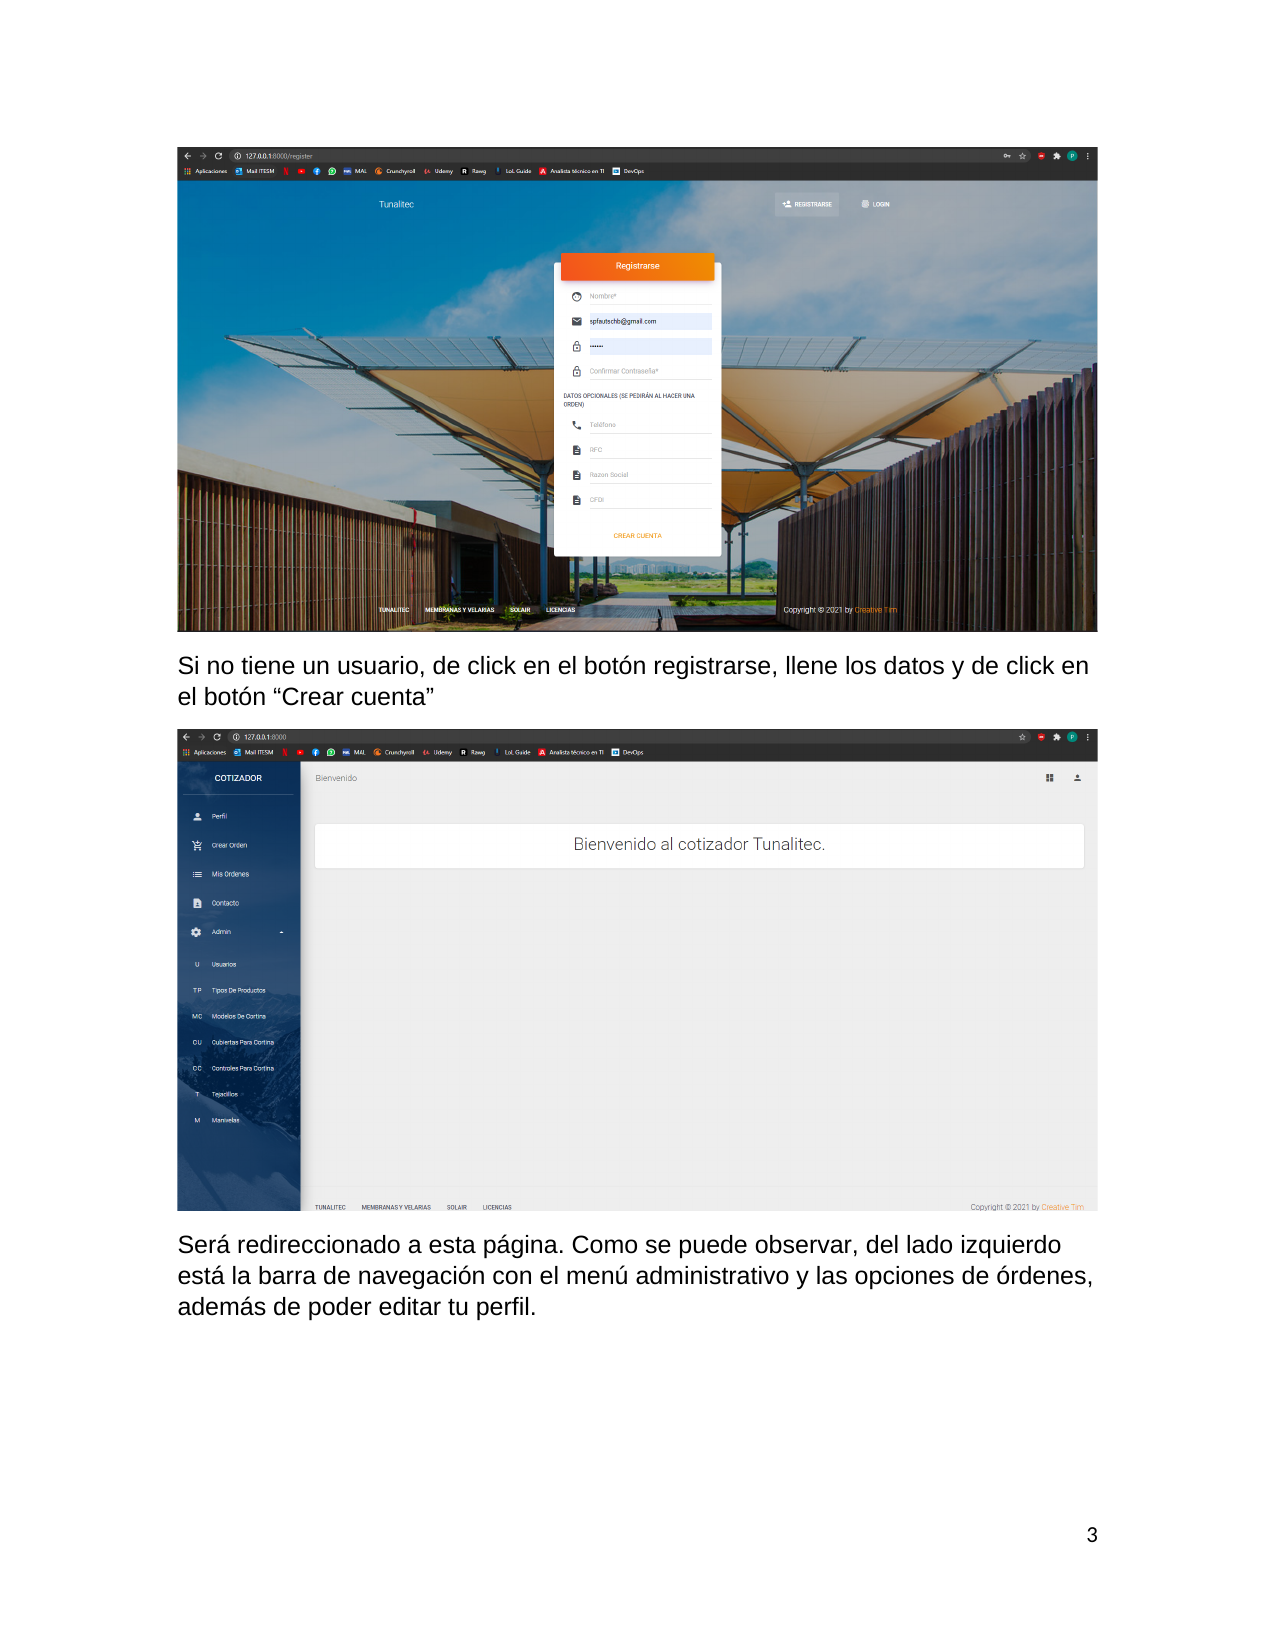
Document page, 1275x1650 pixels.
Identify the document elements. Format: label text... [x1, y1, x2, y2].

picture [177, 729, 1098, 1211]
picture [177, 147, 1098, 632]
text Será redireccionado a esta página. Como se puede observar, del lado izquierdo está la barra de navegación con el menú administrativo y las opciones de órdenes, además de poder editar tu perfil. [177, 1229, 1098, 1320]
text Si no tiene un usuario, de click en el botón registrarse, llene los datos y de click en el botón “Crear cuenta” [177, 651, 1098, 711]
